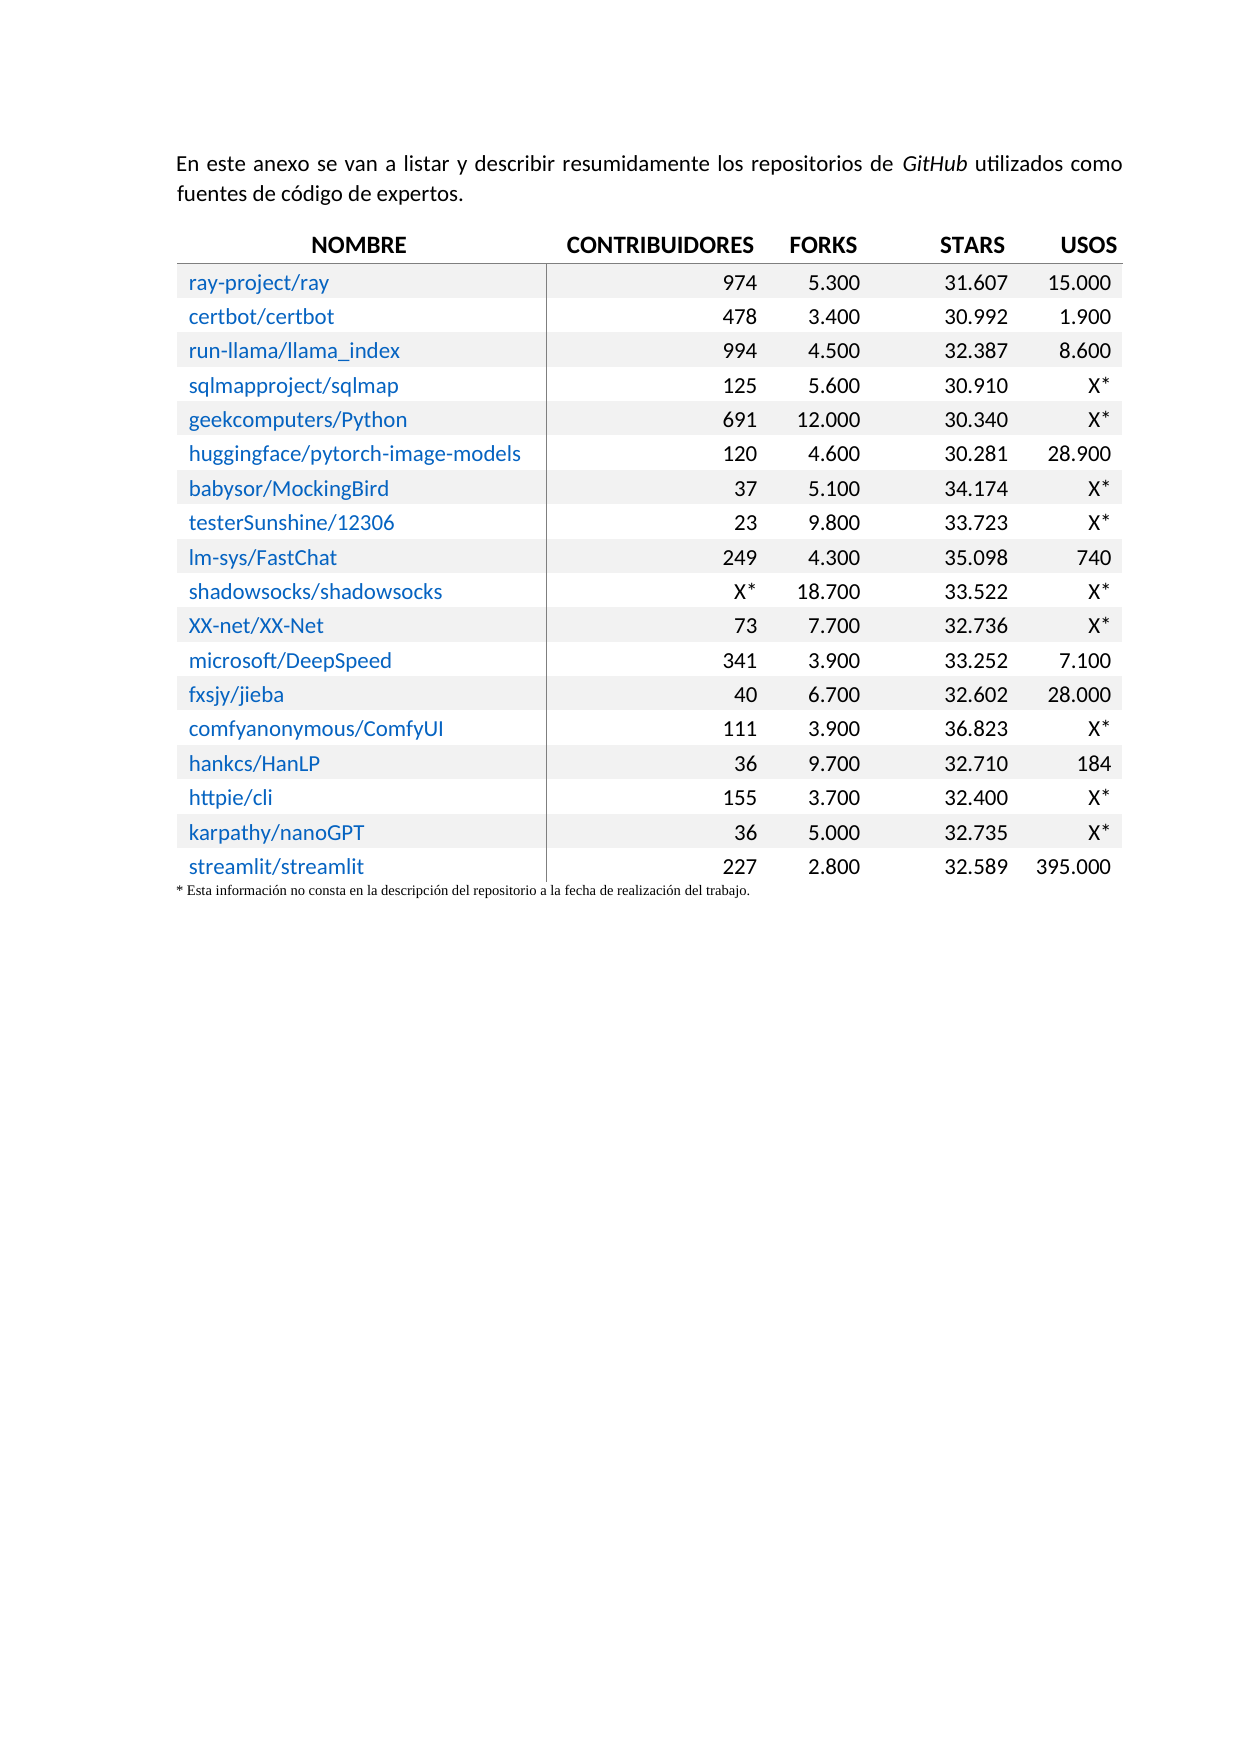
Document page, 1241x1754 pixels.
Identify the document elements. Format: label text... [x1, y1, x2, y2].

table_cell X* [1036, 779, 1122, 813]
text NOMBRE CONTRIBUIDORES FORKS STARS USOS [177, 229, 1123, 260]
table_cell 30.281 [902, 435, 1036, 470]
table_cell 2.800 [792, 848, 902, 882]
table_cell 9.700 [792, 745, 902, 779]
text En este anexo se van a listar y describir resumidamente los repositorios de GitHub utilizados como fuentes de código de expertos. [176, 149, 1123, 207]
table_cell 691 [547, 401, 792, 435]
table_cell 73 [547, 607, 792, 642]
table_cell X* [1036, 504, 1122, 538]
table_cell comfyanonymous/ComfyUI [177, 710, 546, 745]
table_cell 125 [547, 367, 792, 401]
table_cell lm-sys/FastChat [177, 539, 546, 573]
table_cell shadowsocks/shadowsocks [177, 573, 546, 607]
table_cell huggingface/pytorch-image-models [177, 435, 546, 470]
table_cell 7.100 [1036, 642, 1122, 676]
table_cell 9.800 [792, 504, 902, 538]
table_cell testerSunshine/12306 [177, 504, 546, 538]
table_cell 28.000 [1036, 676, 1122, 710]
table_cell X* [1036, 814, 1122, 848]
table_cell 32.589 [902, 848, 1036, 882]
table_cell 478 [547, 298, 792, 332]
table_cell X* [1036, 607, 1122, 642]
table_cell 1.900 [1036, 298, 1122, 332]
table_cell 32.387 [902, 332, 1036, 367]
table_cell 994 [547, 332, 792, 367]
table_cell 23 [547, 504, 792, 538]
table_cell 3.400 [792, 298, 902, 332]
table_cell X* [1036, 401, 1122, 435]
table_cell 4.600 [792, 435, 902, 470]
table_cell 3.900 [792, 642, 902, 676]
table_cell geekcomputers/Python [177, 401, 546, 435]
table_cell 40 [547, 676, 792, 710]
table_cell 33.522 [902, 573, 1036, 607]
table_cell 36 [547, 814, 792, 848]
table_cell microsoft/DeepSpeed [177, 642, 546, 676]
table_cell XX-net/XX-Net [177, 607, 546, 642]
table_cell 7.700 [792, 607, 902, 642]
table_cell 3.900 [792, 710, 902, 745]
table_cell 32.735 [902, 814, 1036, 848]
table_header 974 [547, 264, 792, 298]
table_cell 32.736 [902, 607, 1036, 642]
table_header ray-project/ray [177, 264, 546, 298]
text * Esta información no consta en la descripción del repositorio a la fecha de realización del trabajo. [176, 882, 1123, 899]
table_cell httpie/cli [177, 779, 546, 813]
table_cell X* [1036, 573, 1122, 607]
table_cell 4.300 [792, 539, 902, 573]
table_cell 33.723 [902, 504, 1036, 538]
table_cell 5.000 [792, 814, 902, 848]
table_cell babysor/MockingBird [177, 470, 546, 504]
table_cell 12.000 [792, 401, 902, 435]
table_cell 33.252 [902, 642, 1036, 676]
table_cell 35.098 [902, 539, 1036, 573]
table_cell 120 [547, 435, 792, 470]
table_cell 740 [1036, 539, 1122, 573]
table_cell 3.700 [792, 779, 902, 813]
table_cell 32.710 [902, 745, 1036, 779]
table_cell 18.700 [792, 573, 902, 607]
table_cell 30.340 [902, 401, 1036, 435]
table_cell 36.823 [902, 710, 1036, 745]
table_cell 8.600 [1036, 332, 1122, 367]
table_cell 32.400 [902, 779, 1036, 813]
table_cell run-llama/llama_index [177, 332, 546, 367]
table_cell 111 [547, 710, 792, 745]
table_cell 36 [547, 745, 792, 779]
table_cell 28.900 [1036, 435, 1122, 470]
table_cell 30.910 [902, 367, 1036, 401]
table_cell karpathy/nanoGPT [177, 814, 546, 848]
table_header 5.300 [792, 264, 902, 298]
table_cell certbot/certbot [177, 298, 546, 332]
table_cell 5.100 [792, 470, 902, 504]
table_cell 32.602 [902, 676, 1036, 710]
table_cell X* [1036, 367, 1122, 401]
table_cell X* [547, 573, 792, 607]
table_cell streamlit/streamlit [177, 848, 546, 882]
table_header 31.607 [902, 264, 1036, 298]
table_cell 34.174 [902, 470, 1036, 504]
table_cell X* [1036, 710, 1122, 745]
table_cell 155 [547, 779, 792, 813]
table_cell fxsjy/jieba [177, 676, 546, 710]
table_cell X* [1036, 470, 1122, 504]
table_cell 37 [547, 470, 792, 504]
table_cell hankcs/HanLP [177, 745, 546, 779]
table_cell 227 [547, 848, 792, 882]
table_cell sqlmapproject/sqlmap [177, 367, 546, 401]
table_cell 184 [1036, 745, 1122, 779]
table_cell 30.992 [902, 298, 1036, 332]
table_header 15.000 [1036, 264, 1122, 298]
table_cell 6.700 [792, 676, 902, 710]
table_cell 4.500 [792, 332, 902, 367]
table_cell 249 [547, 539, 792, 573]
table_cell 5.600 [792, 367, 902, 401]
table_cell 341 [547, 642, 792, 676]
table_cell 395.000 [1036, 848, 1122, 882]
